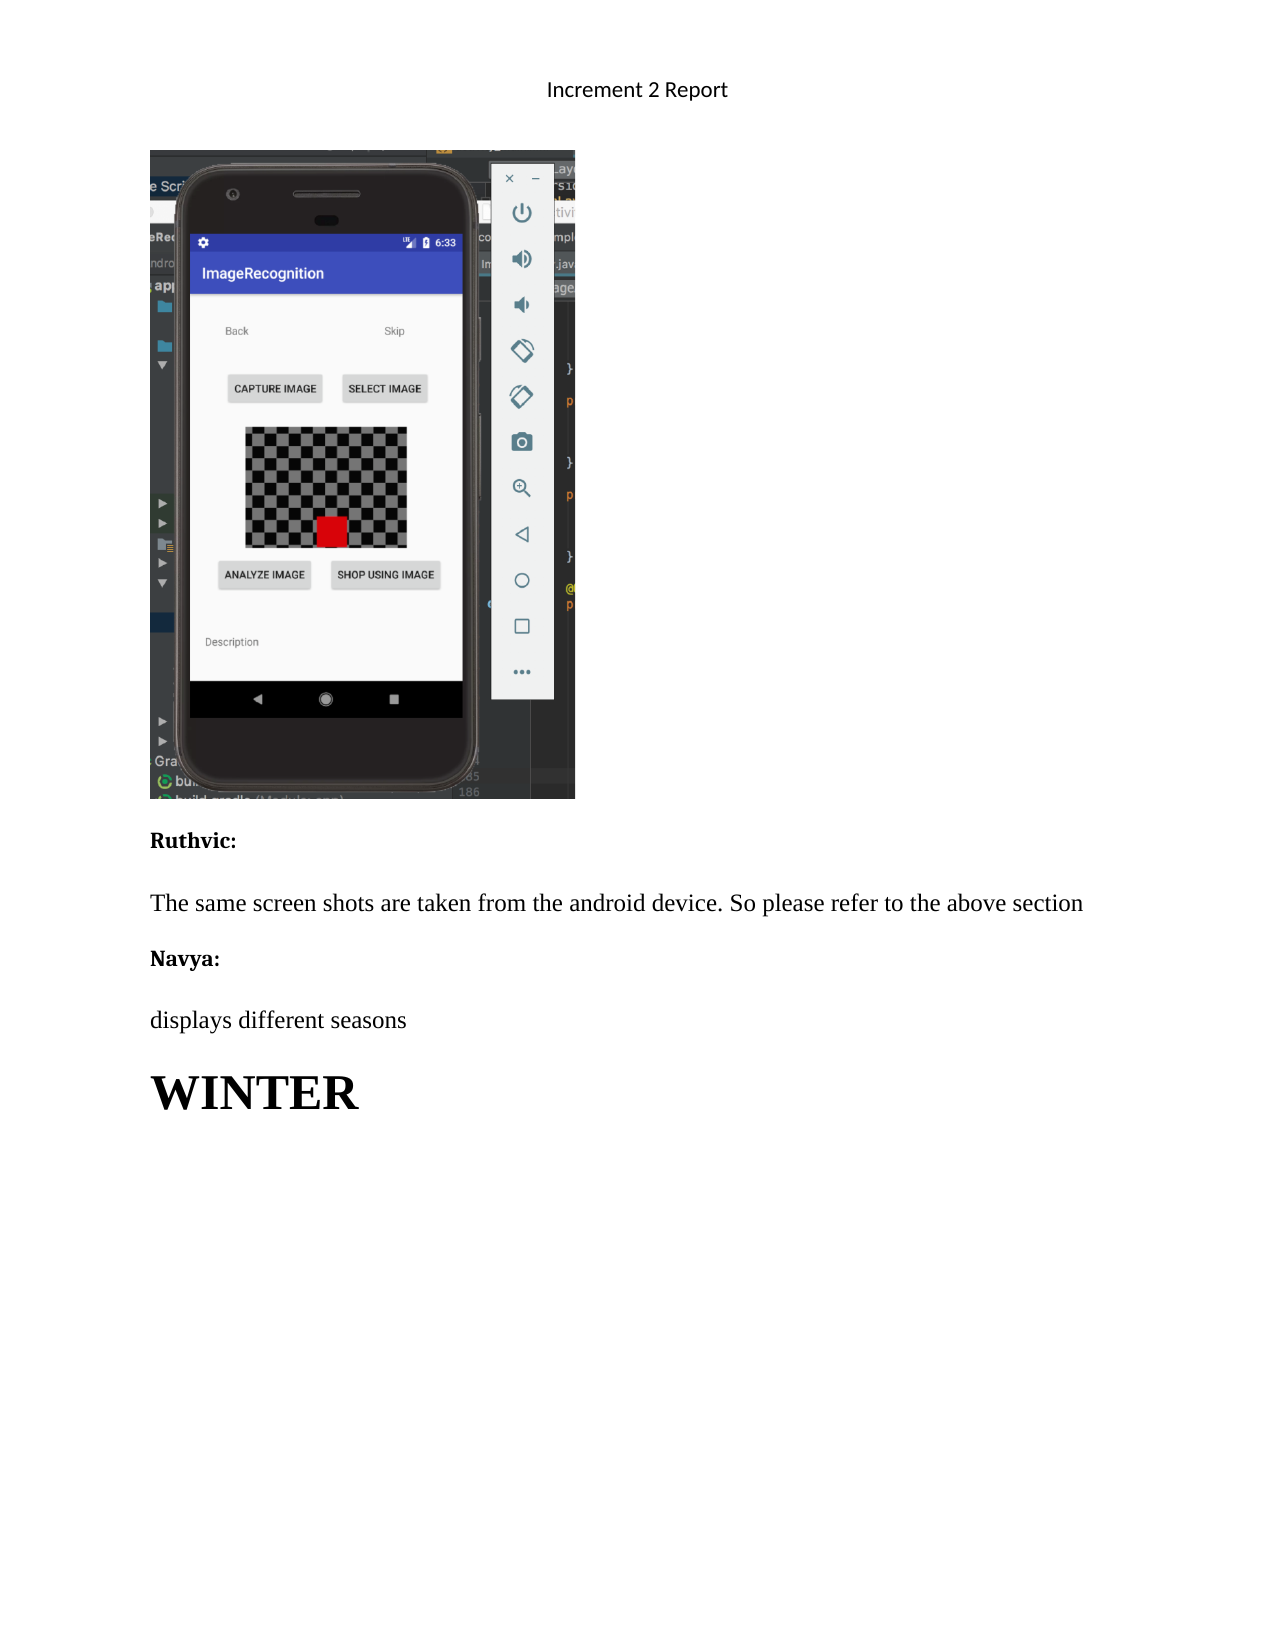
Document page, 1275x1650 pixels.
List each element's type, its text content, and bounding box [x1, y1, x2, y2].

subtitle Navya: [150, 946, 1125, 972]
subtitle WINTER [150, 1063, 1125, 1120]
text The same screen shots are taken from the android device. So please refer to the above section [150, 888, 1125, 916]
text displays different seasons [150, 1005, 1125, 1034]
subtitle Ruthvic: [150, 828, 1125, 854]
picture [150, 150, 575, 799]
